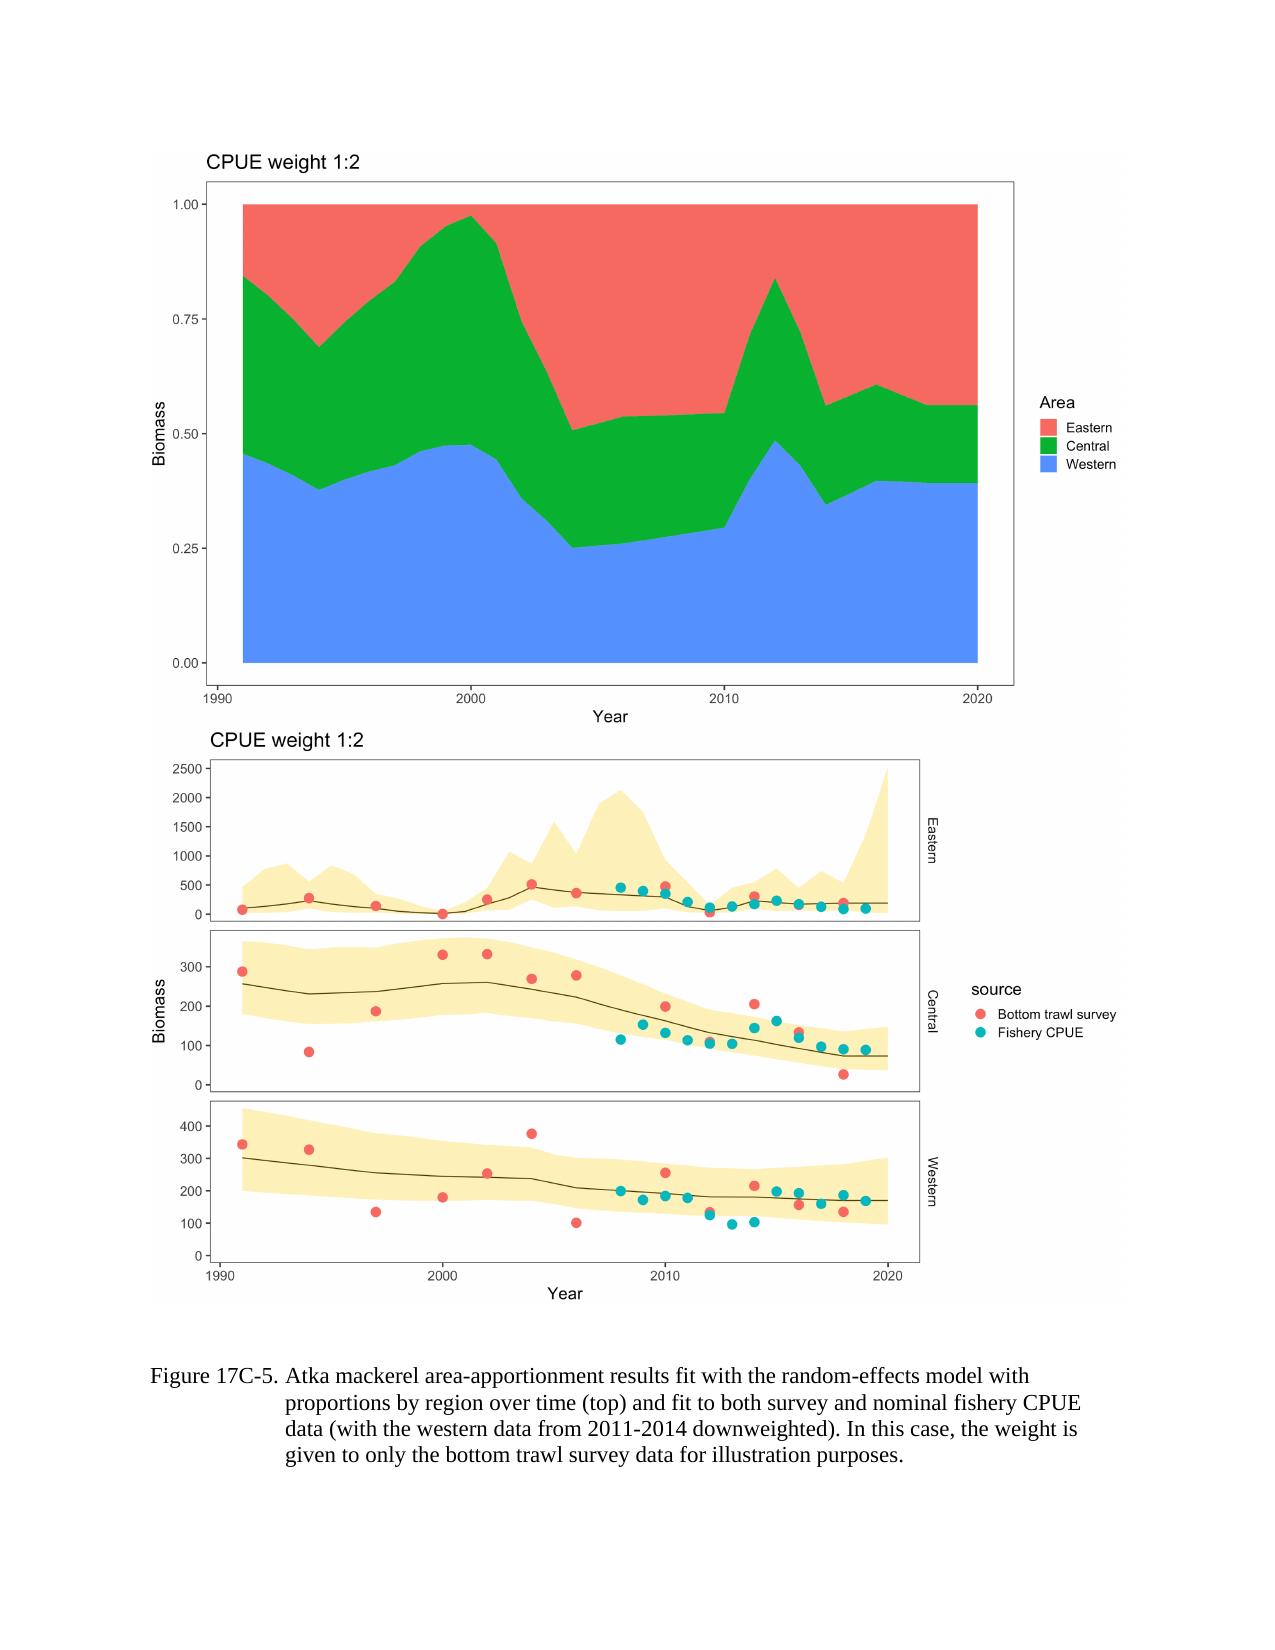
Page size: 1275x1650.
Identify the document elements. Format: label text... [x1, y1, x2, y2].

text Figure 17C-5. Atka mackerel area-apportionment results fit with the random-effects model with proportions by region over time (top) and fit to both survey and nominal fishery CPUE data (with the western data from 2011-2014 downweighted). In this case, the weight is given to only the bottom trawl survey data for illustration purposes. [150, 1362, 1125, 1468]
picture [150, 150, 1125, 1305]
